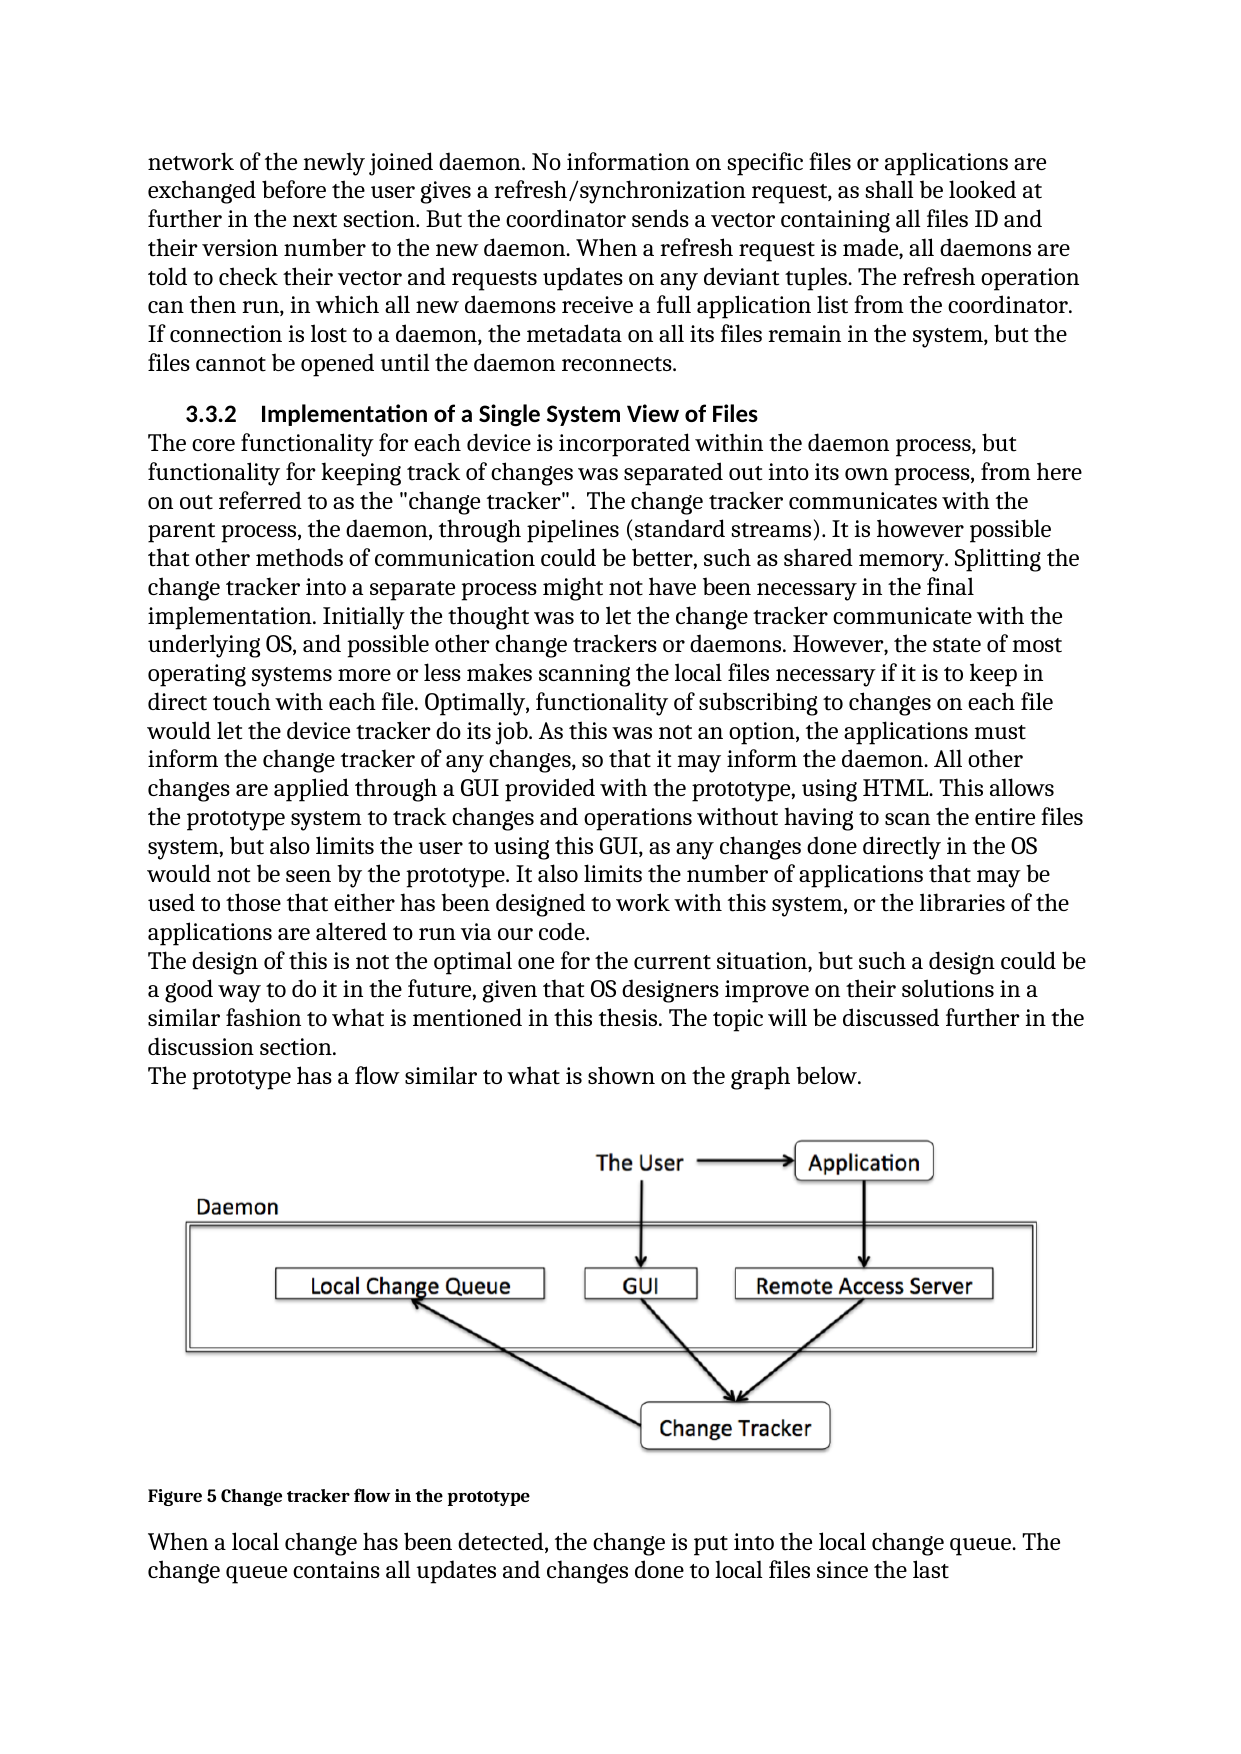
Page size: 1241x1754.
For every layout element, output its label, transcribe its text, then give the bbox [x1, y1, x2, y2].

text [148, 148, 1092, 320]
picture [148, 1090, 1093, 1486]
text Figure 5 Change tracker flow in the prototype [148, 1486, 1092, 1507]
text The design of this is not the optimal one for the current situation, but such a design could be a good way to do it in the future, given that OS designers improve on their solutions in a similar fashion to what is mentioned in this thesis. The topic will be discussed further in the discussion section. [148, 947, 1092, 1062]
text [148, 1528, 1092, 1585]
text The prototype has a flow similar to what is shown on the graph below. [148, 1062, 1092, 1090]
text If connection is lost to a daemon, the metadata on all its files remain in the system, but the files cannot be opened until the daemon reconnects. [148, 320, 1092, 378]
subtitle Implementation of a Single System View of Files [185, 398, 1092, 429]
text The core functionality for each device is incorporated within the daemon process, but functionality for keeping track of changes was separated out into its own process, from here on out referred to as the "change tracker". The change tracker communicates with the parent process, the daemon, through pipelines (standard streams). It is however possible that other methods of communication could be better, such as shared memory. Splitting the change tracker into a separate process might not have been necessary in the final implementation. Initially the thought was to let the change tracker communicate with the underlying OS, and possible other change trackers or daemons. However, the state of most operating systems more or less makes scanning the local files necessary if it is to keep in direct touch with each file. Optimally, functionality of subscribing to changes on each file would let the device tracker do its job. As this was not an option, the applications must inform the change tracker of any changes, so that it may inform the daemon. All other changes are applied through a GUI provided with the prototype, using HTML. This allows the prototype system to track changes and operations without having to scan the entire files system, but also limits the user to using this GUI, as any changes done directly in the OS would not be seen by the prototype. It also limits the number of applications that may be used to those that either has been designed to work with this system, or the libraries of the applications are altered to run via our code. [148, 429, 1092, 947]
